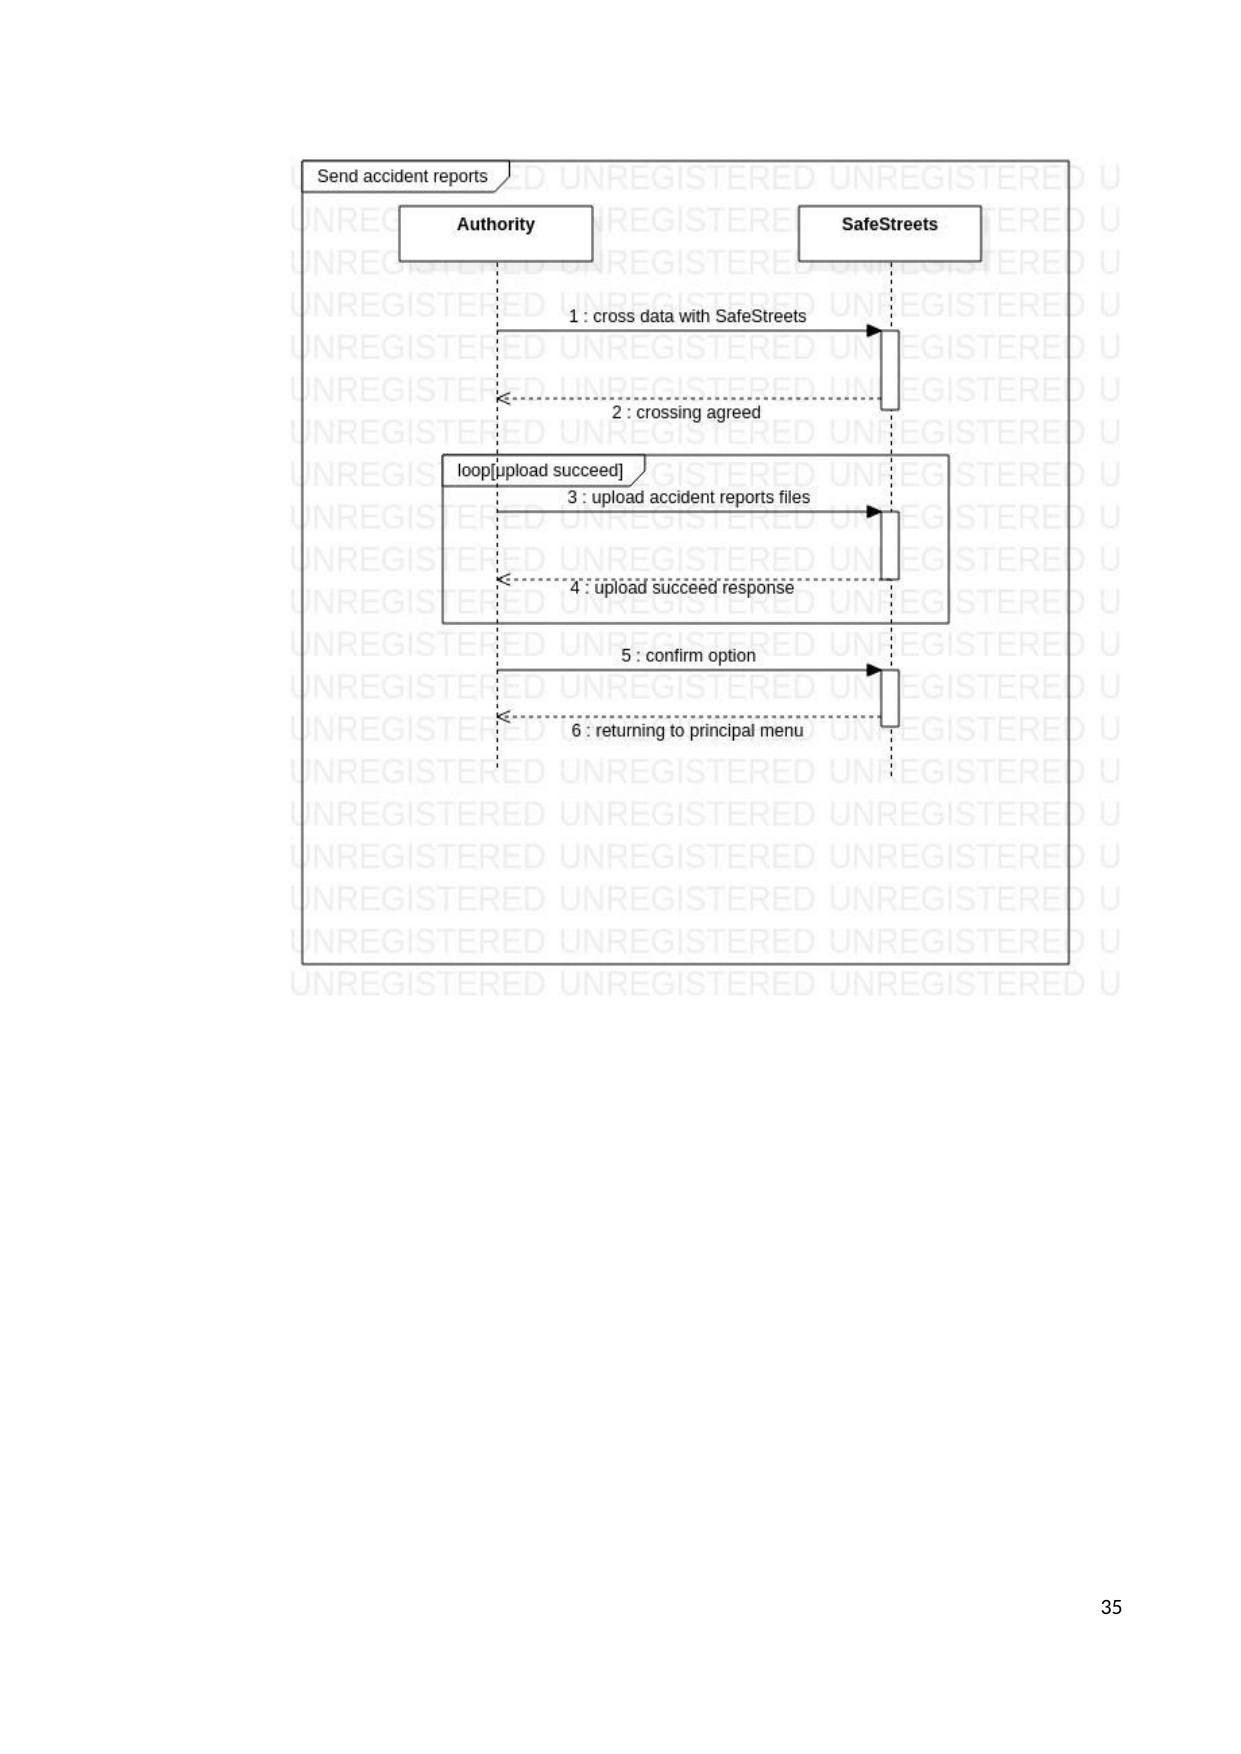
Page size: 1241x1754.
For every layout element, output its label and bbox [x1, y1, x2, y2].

picture [289, 147, 1123, 1021]
